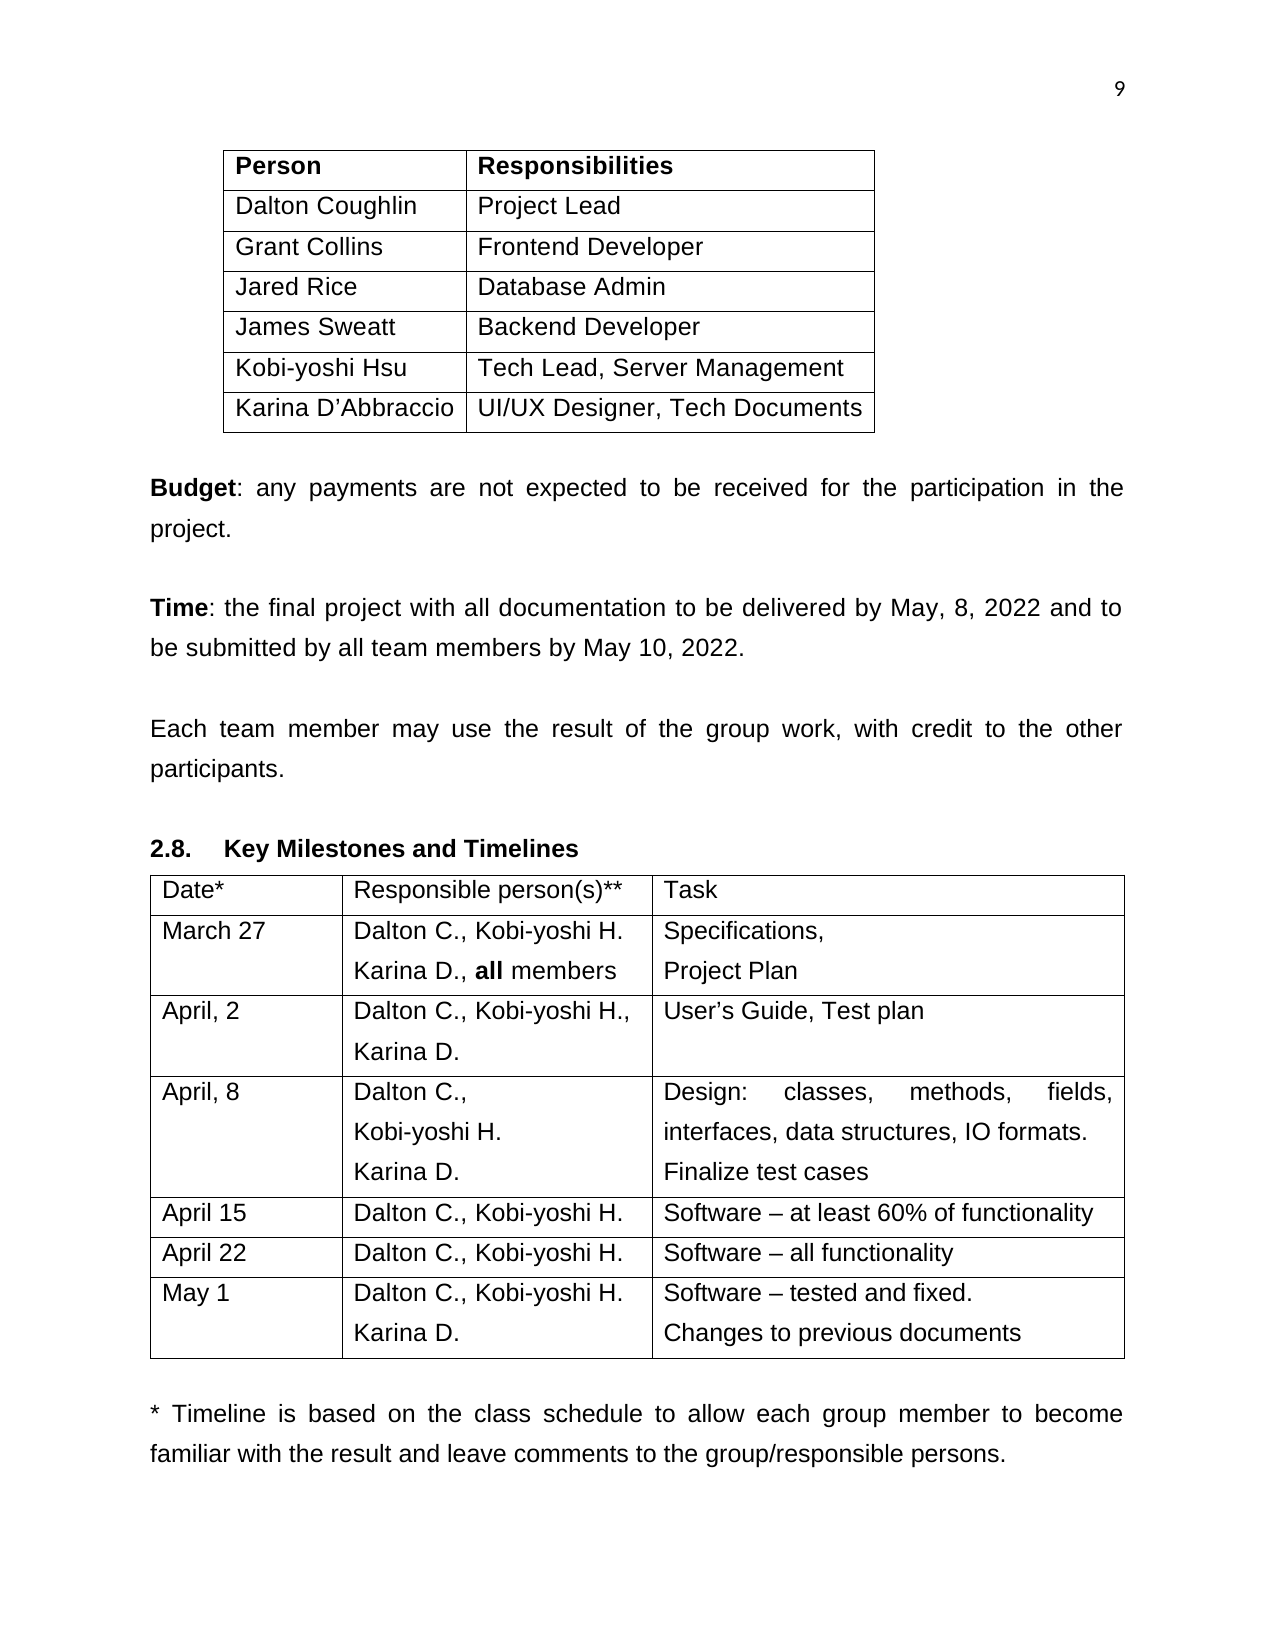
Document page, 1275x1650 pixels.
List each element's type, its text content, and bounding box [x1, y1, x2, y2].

table_cell April, 2 [151, 996, 342, 1076]
table_cell Karina D’Abbraccio [224, 393, 466, 432]
table_cell Dalton C., Kobi-yoshi H., Karina D. [343, 996, 652, 1076]
list Key Milestones and Timelines [150, 834, 1125, 863]
table_cell UI/UX Designer, Tech Documents [467, 393, 874, 432]
text Budget: any payments are not expected to be received for the participation in the project. [150, 473, 1125, 542]
text * Timeline is based on the class schedule to allow each group member to become familiar with the result and leave comments to the group/responsible persons. [150, 1399, 1125, 1468]
table_header Responsibilities [467, 151, 874, 190]
table_cell Specifications, Project Plan [653, 916, 1124, 995]
table_cell User’s Guide, Test plan [653, 996, 1124, 1076]
table_cell Dalton C., Kobi-yoshi H. Karina D., all members [343, 916, 652, 995]
table_cell Frontend Developer [467, 232, 874, 271]
table_cell Design: classes, methods, fields, interfaces, data structures, IO formats. Finalize test cases [653, 1077, 1124, 1197]
table_cell Software – tested and fixed. Changes to previous documents [653, 1278, 1124, 1358]
table_cell Jared Rice [224, 272, 466, 311]
table_cell Dalton C., Kobi-yoshi H. Karina D. [343, 1077, 652, 1197]
table_cell April, 8 [151, 1077, 342, 1197]
table_cell Dalton C., Kobi-yoshi H. [343, 1198, 652, 1237]
table_cell Grant Collins [224, 232, 466, 271]
table_cell Kobi-yoshi Hsu [224, 353, 466, 392]
table_cell Tech Lead, Server Management [467, 353, 874, 392]
table_cell Dalton C., Kobi-yoshi H. [343, 1238, 652, 1277]
table_cell Backend Developer [467, 312, 874, 352]
table_cell Database Admin [467, 272, 874, 311]
text Each team member may use the result of the group work, with credit to the other participants. [150, 714, 1125, 783]
table_header Date* [151, 876, 342, 915]
table_cell April 15 [151, 1198, 342, 1237]
table_cell Project Lead [467, 191, 874, 231]
table_cell Software – at least 60% of functionality [653, 1198, 1124, 1237]
table_header Person [224, 151, 466, 190]
table_cell April 22 [151, 1238, 342, 1277]
table_cell Dalton C., Kobi-yoshi H. Karina D. [343, 1278, 652, 1358]
table_header Task [653, 876, 1124, 915]
table_cell Dalton Coughlin [224, 191, 466, 231]
table_cell March 27 [151, 916, 342, 995]
table_cell James Sweatt [224, 312, 466, 352]
table_header Responsible person(s)** [343, 876, 652, 915]
table_cell Software – all functionality [653, 1238, 1124, 1277]
table_cell May 1 [151, 1278, 342, 1358]
text Time: the final project with all documentation to be delivered by May, 8, 2022 and to be submitted by all team members by May 10, 2022. [150, 593, 1125, 662]
